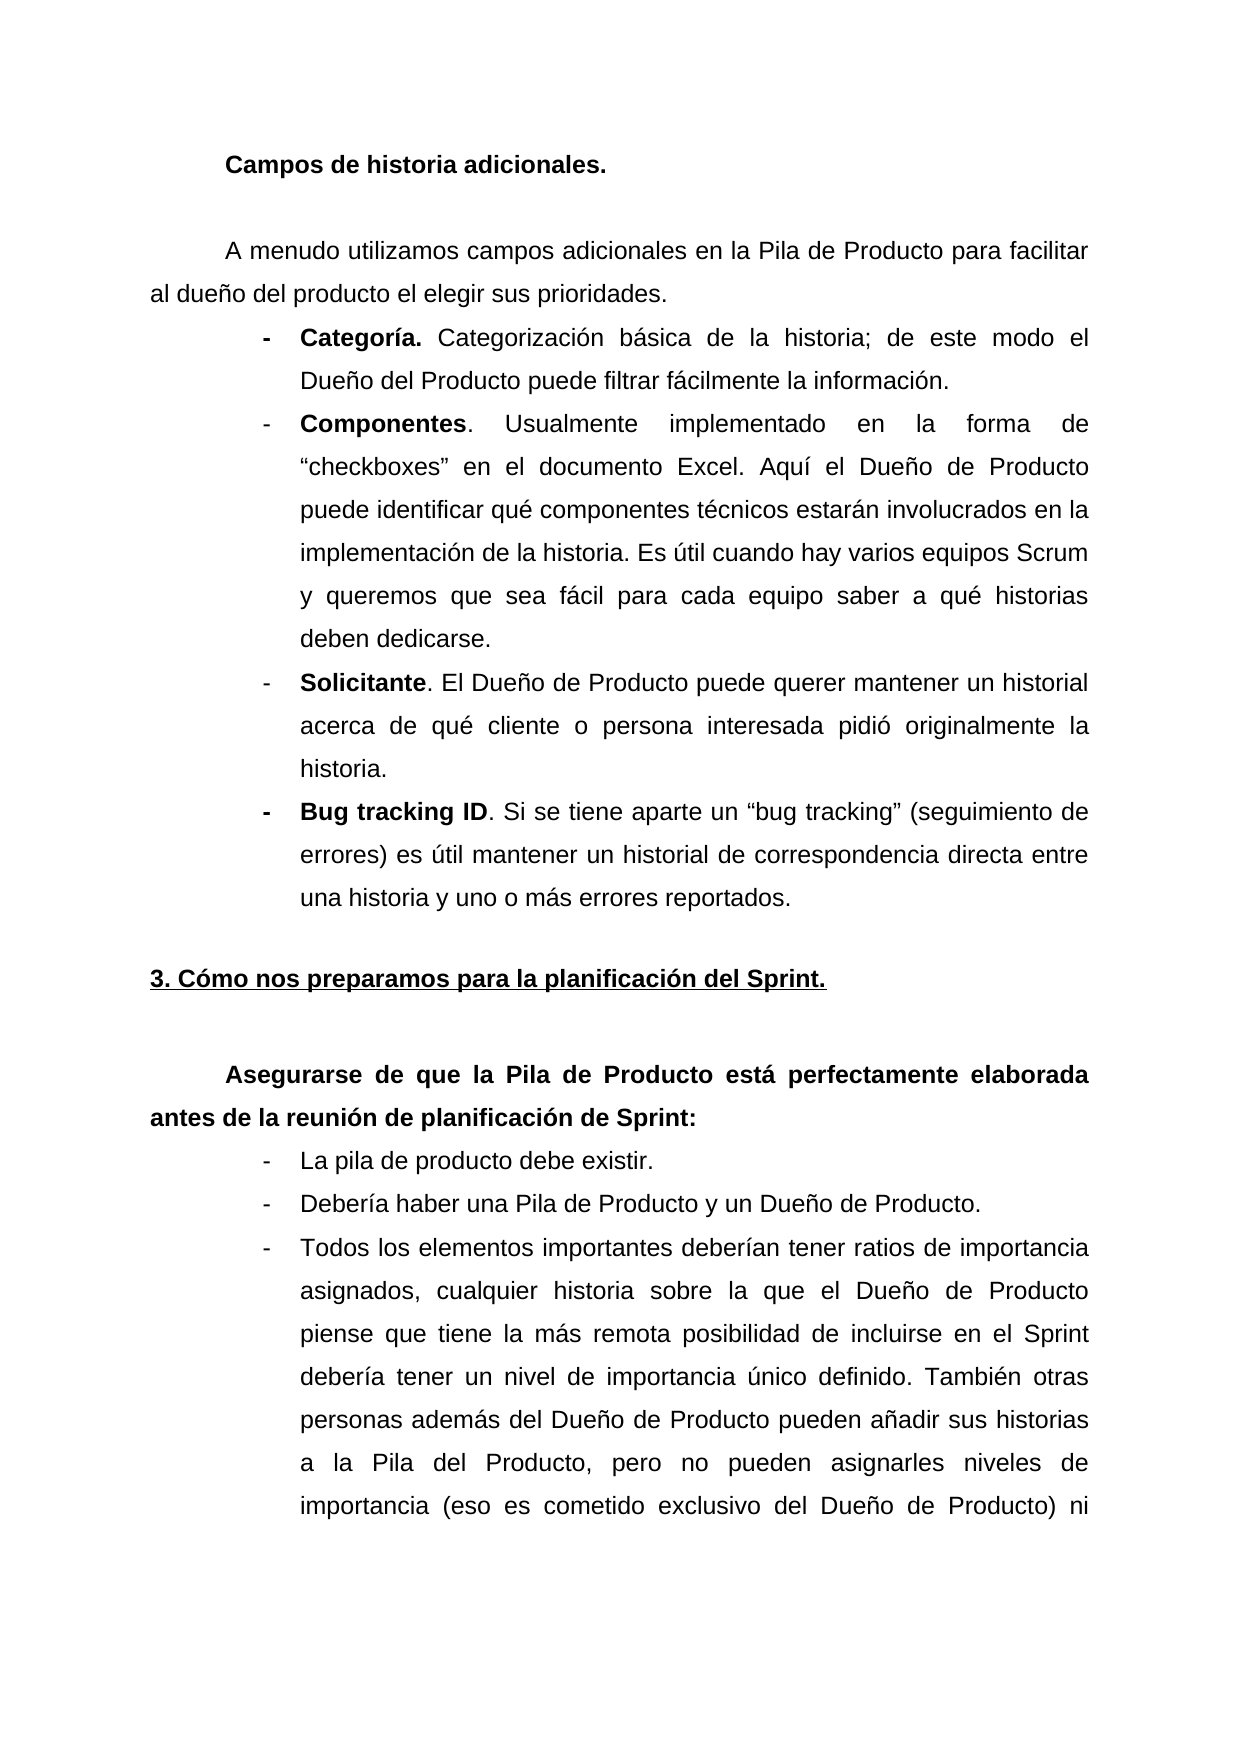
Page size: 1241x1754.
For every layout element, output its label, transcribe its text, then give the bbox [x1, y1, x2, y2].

list Solicitante. El Dueño de Producto puede querer mantener un historial acerca de qué cliente o persona interesada pidió originalmente la historia. [262, 667, 1090, 782]
list Debería haber una Pila de Producto y un Dueño de Producto. [262, 1189, 1090, 1218]
list Bug tracking ID. Si se tiene aparte un “bug tracking” (seguimiento de errores) es útil mantener un historial de correspondencia directa entre una historia y uno o más errores reportados. [262, 797, 1090, 912]
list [262, 1233, 1090, 1520]
list Categoría. Categorización básica de la historia; de este modo el Dueño del Producto puede filtrar fácilmente la información. [262, 322, 1090, 394]
list La pila de producto debe existir. [262, 1146, 1090, 1175]
text Campos de historia adicionales. [150, 150, 1090, 179]
subtitle 3. Cómo nos preparamos para la planificación del Sprint. [150, 964, 1090, 992]
text A menudo utilizamos campos adicionales en la Pila de Producto para facilitar al dueño del producto el elegir sus prioridades. [150, 236, 1090, 308]
list Componentes. Usualmente implementado en la forma de “checkboxes” en el documento Excel. Aquí el Dueño de Producto puede identificar qué componentes técnicos estarán involucrados en la implementación de la historia. Es útil cuando hay varios equipos Scrum y queremos que sea fácil para cada equipo saber a qué historias deben dedicarse. [262, 409, 1090, 653]
text Asegurarse de que la Pila de Producto está perfectamente elaborada antes de la reunión de planificación de Sprint: [150, 1060, 1090, 1132]
